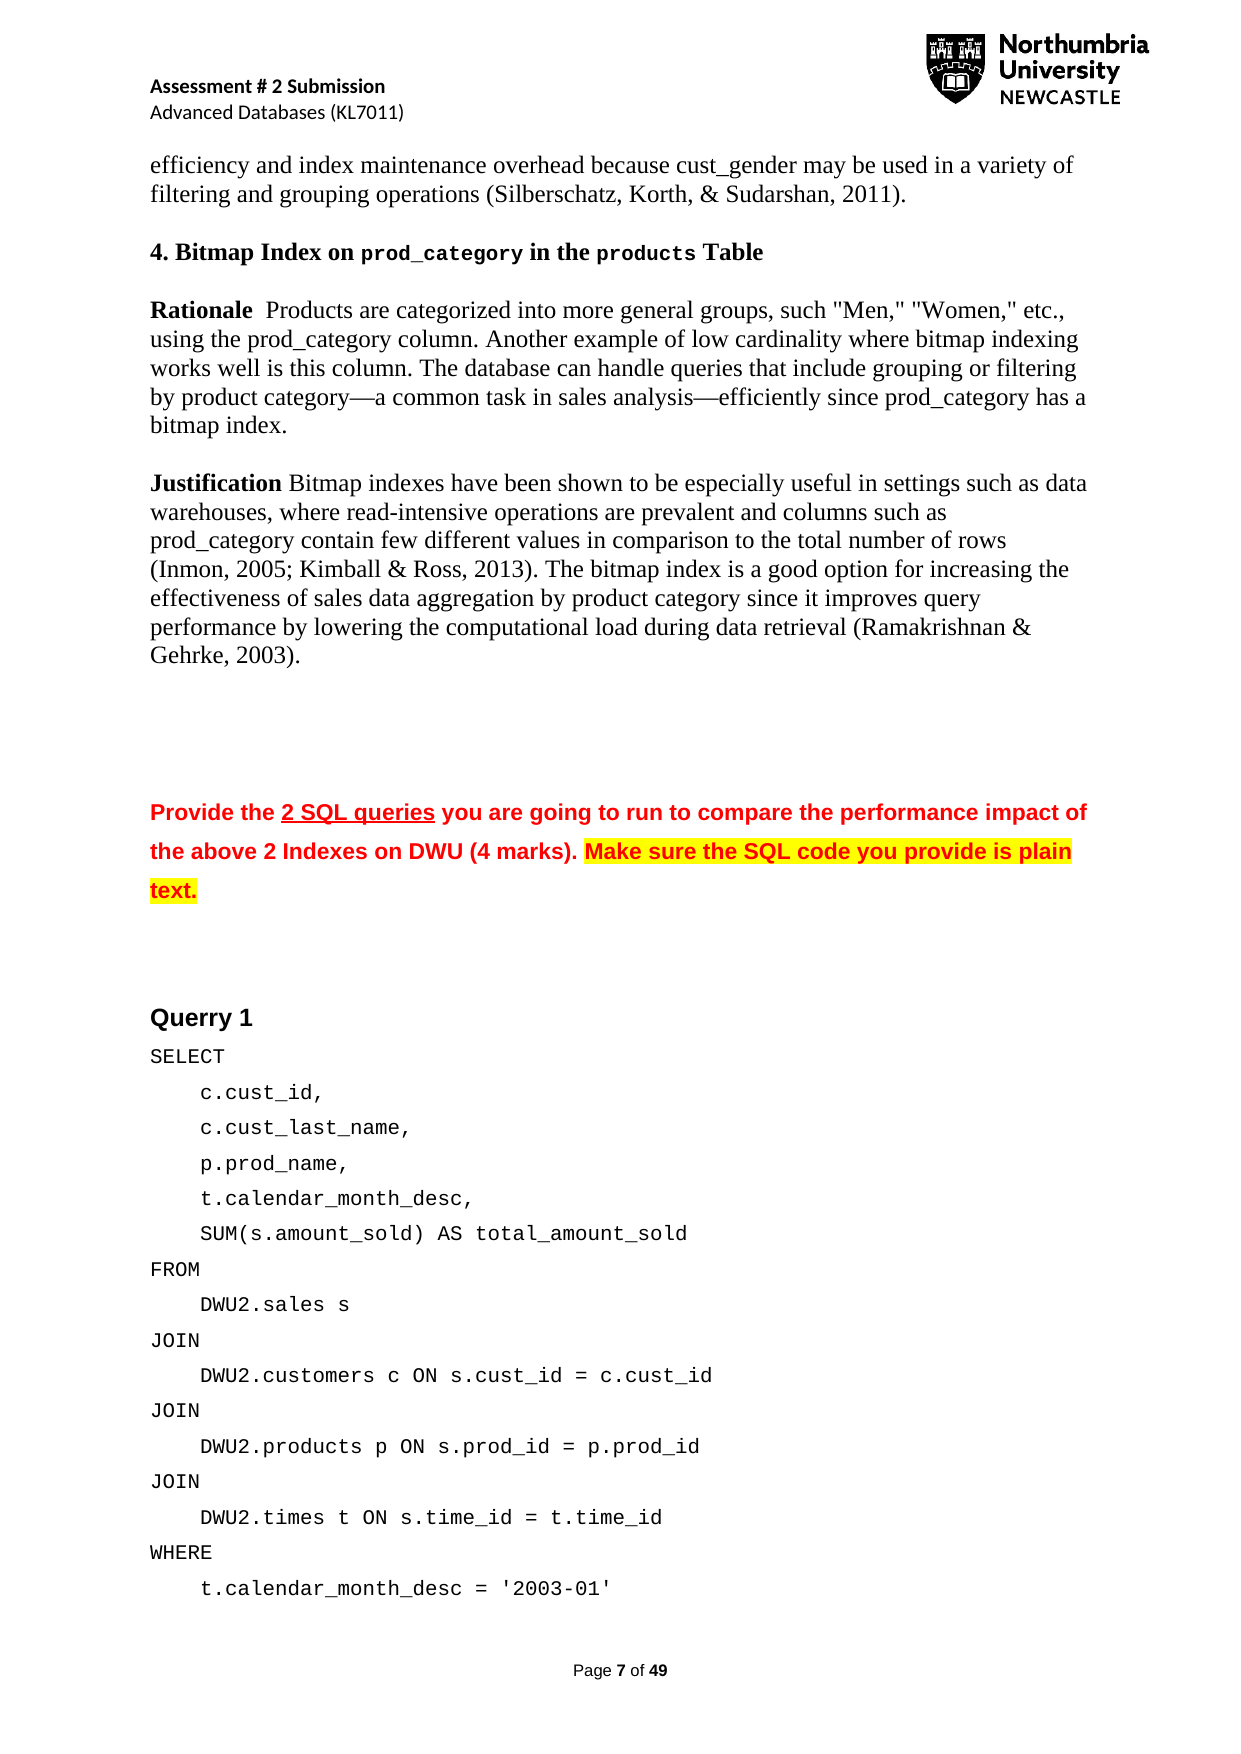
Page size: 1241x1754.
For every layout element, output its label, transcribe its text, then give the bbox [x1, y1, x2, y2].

text FROM [150, 1259, 1090, 1282]
text t.calendar_month_desc, [150, 1188, 1090, 1212]
text c.cust_id, [150, 1082, 1090, 1105]
text DWU2.products p ON s.prod_id = p.prod_id [150, 1436, 1090, 1459]
text Provide the 2 SQL queries you are going to run to compare the performance impact of the above 2 Indexes on DWU (4 marks). Make sure the SQL code you provide is plain text. [150, 798, 1090, 904]
text c.cust_last_name, [150, 1117, 1090, 1141]
text JOIN [150, 1471, 1090, 1495]
text SELECT [150, 1046, 1090, 1070]
text Rationale Products are categorized into more general groups, such "Men," "Women," etc., using the prod_category column. Another example of low cardinality where bitmap indexing works well is this column. The database can handle queries that include grouping or filtering by product category—a common task in sales analysis—efficiently since prod_category has a bitmap index. [150, 295, 1090, 439]
text WHERE [150, 1542, 1090, 1566]
text DWU2.customers c ON s.cust_id = c.cust_id [150, 1365, 1090, 1389]
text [150, 150, 1090, 207]
text Querry 1 [150, 1003, 1090, 1032]
text DWU2.times t ON s.time_id = t.time_id [150, 1507, 1090, 1530]
text DWU2.sales s [150, 1294, 1090, 1318]
picture [898, 6, 1178, 133]
text SUM(s.amount_sold) AS total_amount_sold [150, 1223, 1090, 1247]
text Justification Bitmap indexes have been shown to be especially useful in settings such as data warehouses, where read-intensive operations are prevalent and columns such as prod_category contain few different values in comparison to the total number of rows (Inmon, 2005; Kimball & Ross, 2013). The bitmap index is a good option for increasing the effectiveness of sales data aggregation by product category since it improves query performance by lowering the computational load during data retrieval (Ramakrishnan & Gehrke, 2003). [150, 468, 1090, 669]
text JOIN [150, 1401, 1090, 1424]
text JOIN [150, 1330, 1090, 1353]
text 4. Bitmap Index on prod_category in the products Table [150, 237, 1090, 266]
text t.calendar_month_desc = '2003-01' [150, 1578, 1090, 1601]
text p.prod_name, [150, 1153, 1090, 1176]
